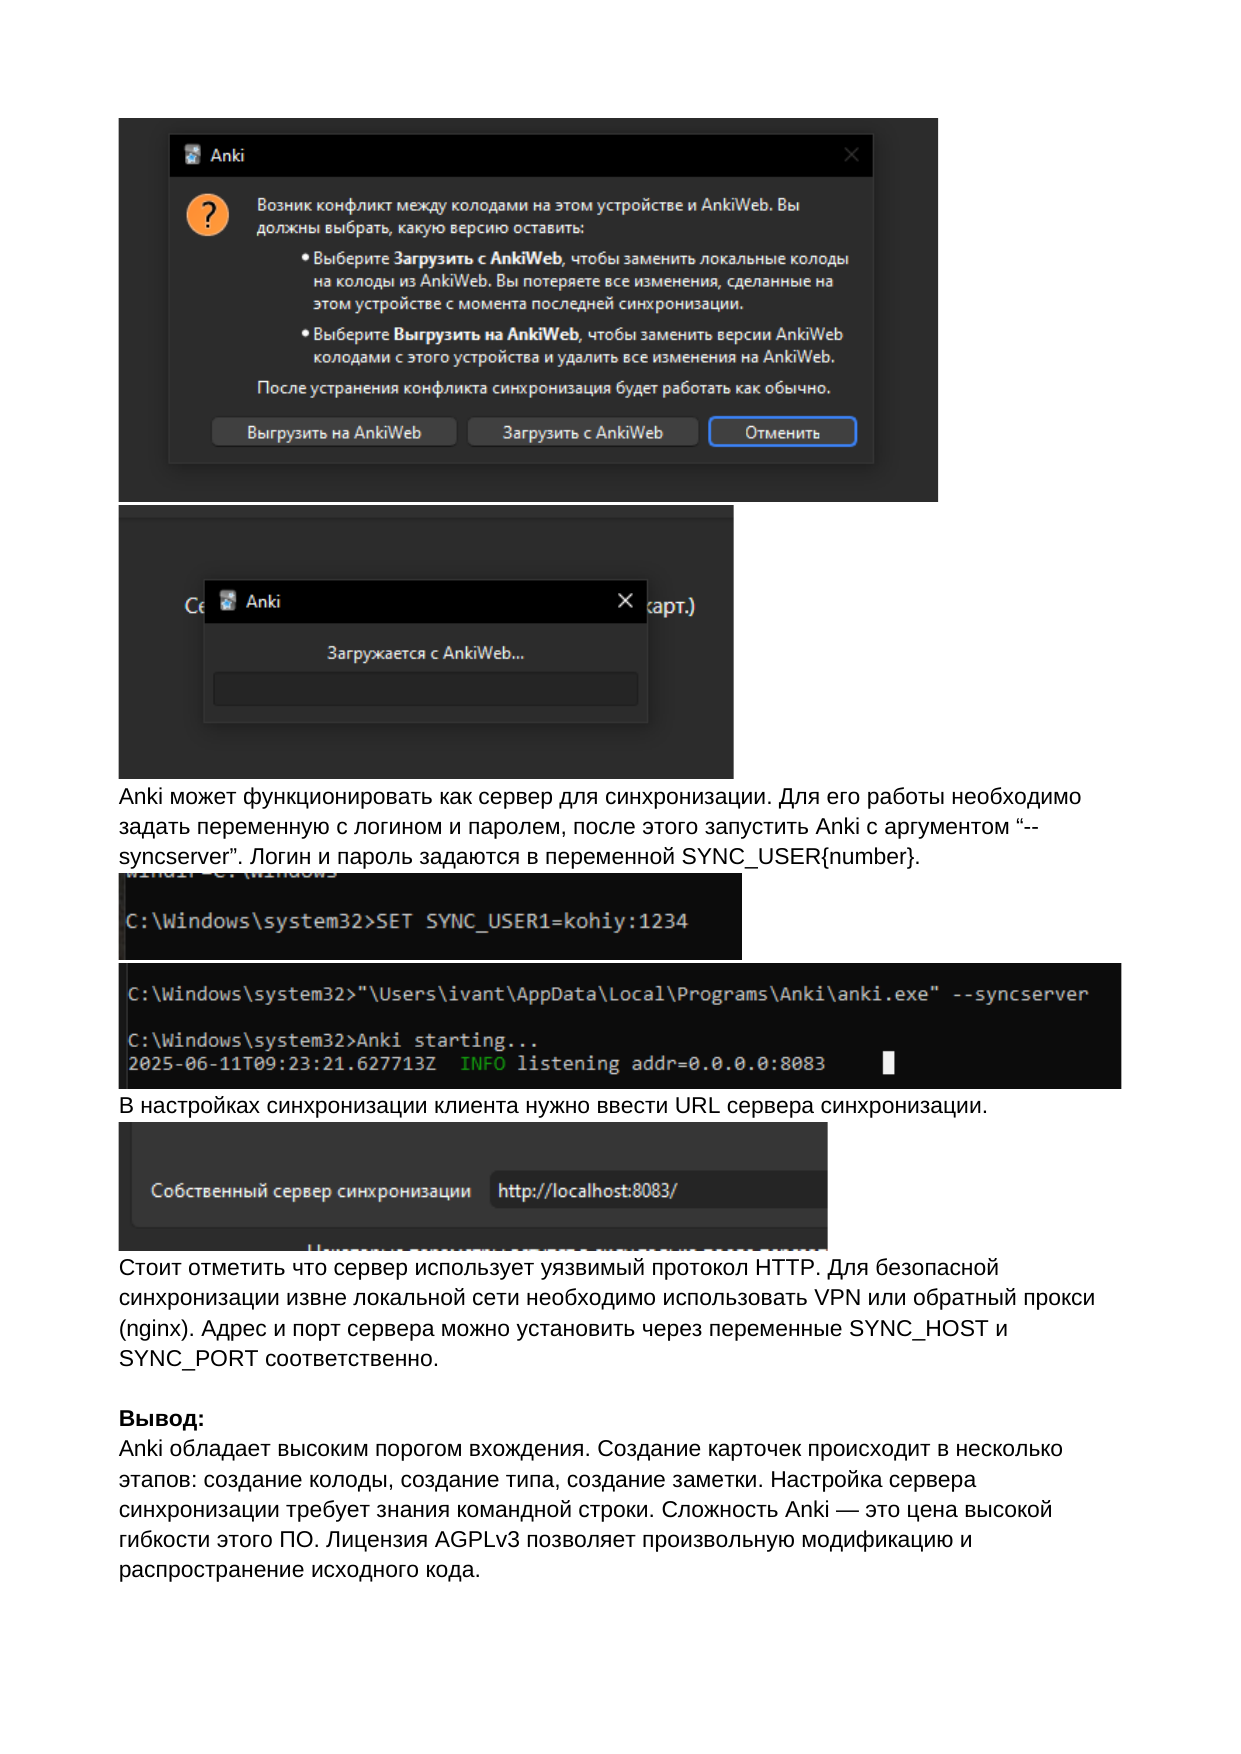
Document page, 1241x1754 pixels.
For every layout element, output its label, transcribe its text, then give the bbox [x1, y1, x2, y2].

text Anki может функционировать как сервер для синхронизации. Для его работы необходимо задать переменную с логином и паролем, после этого запустить Anki с аргументом “--syncserver”. Логин и пароль задаются в переменной SYNC_USER{number}. [118, 783, 1122, 869]
text В настройках синхронизации клиента нужно ввести URL сервера синхронизации. [118, 1092, 1122, 1118]
picture [118, 963, 1122, 1089]
text Стоит отметить что сервер использует уязвимый протокол HTTP. Для безопасной синхронизации извне локальной сети необходимо использовать VPN или обратный прокси (nginx). Адрес и порт сервера можно установить через переменные SYNC_HOST и SYNC_PORT соответственно. [118, 1254, 1122, 1371]
picture [118, 1122, 828, 1251]
text Вывод: [118, 1405, 1122, 1432]
text Anki обладает высоким порогом вхождения. Создание карточек происходит в несколько этапов: создание колоды, создание типа, создание заметки. Настройка сервера синхронизации требует знания командной строки. Сложность Anki — это цена высокой гибкости этого ПО. Лицензия AGPLv3 позволяет произвольную модификацию и распространение исходного кода. [118, 1435, 1122, 1583]
picture [118, 118, 939, 502]
picture [118, 873, 742, 960]
picture [118, 505, 734, 779]
